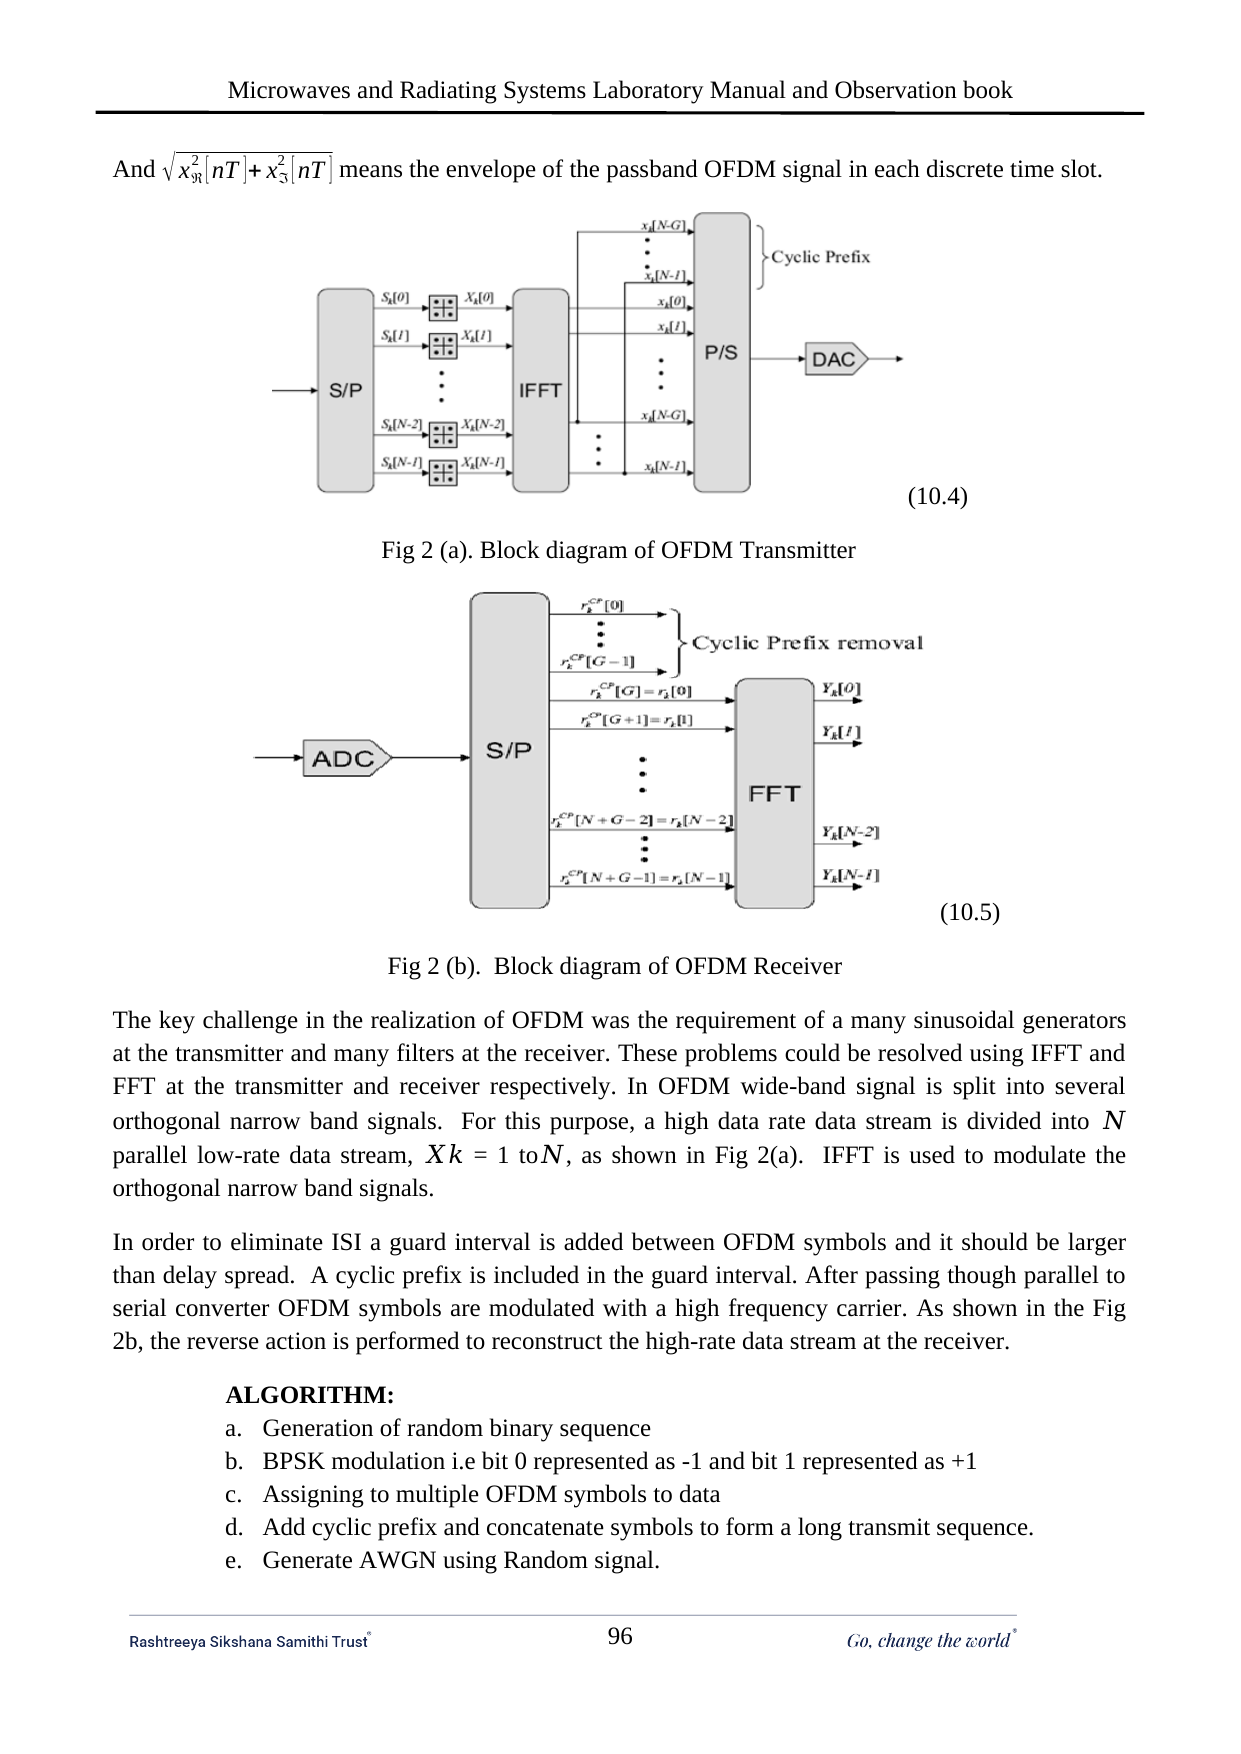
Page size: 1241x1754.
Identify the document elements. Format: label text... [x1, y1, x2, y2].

list And means the envelope of the passband OFDM signal in each discrete time slot. [112, 150, 1128, 187]
list BPSK modulation i.e bit 0 represented as -1 and bit 1 represented as +1 [225, 1446, 1128, 1475]
picture [272, 211, 908, 505]
list Generation of random binary sequence [225, 1413, 1128, 1442]
list Fig 2 (a). Block diagram of OFDM Transmitter [112, 535, 1128, 564]
text The key challenge in the realization of OFDM was the requirement of a many sinusoidal generators at the transmitter and many filters at the receiver. These problems could be resolved using IFFT and FFT at the transmitter and receiver respectively. In OFDM wide-band signal is split into several orthogonal narrow band signals. For this purpose, a high data rate data stream is divided into 𝑁 parallel low-rate data stream, 𝑋𝑘 = 1 to𝑁, as shown in Fig 2(a). IFFT is used to modulate the orthogonal narrow band signals. [112, 1005, 1128, 1202]
list Add cyclic prefix and concatenate symbols to form a long transmit sequence. [225, 1512, 1128, 1541]
list Fig 2 (b). Block diagram of OFDM Receiver [112, 951, 1128, 980]
list Generate AWGN using Random signal. [225, 1545, 1128, 1574]
picture [240, 588, 940, 921]
subtitle ALGORITHM: [225, 1380, 1128, 1409]
picture [121, 1604, 1029, 1656]
text In order to eliminate ISI a guard interval is added between OFDM symbols and it should be larger than delay spread. A cyclic prefix is included in the guard interval. After passing though parallel to serial converter OFDM symbols are modulated with a high frequency carrier. As shown in the Fig 2b, the reverse action is performed to reconstruct the high-rate data stream at the receiver. [112, 1227, 1128, 1355]
list Assigning to multiple OFDM symbols to data [225, 1479, 1128, 1508]
